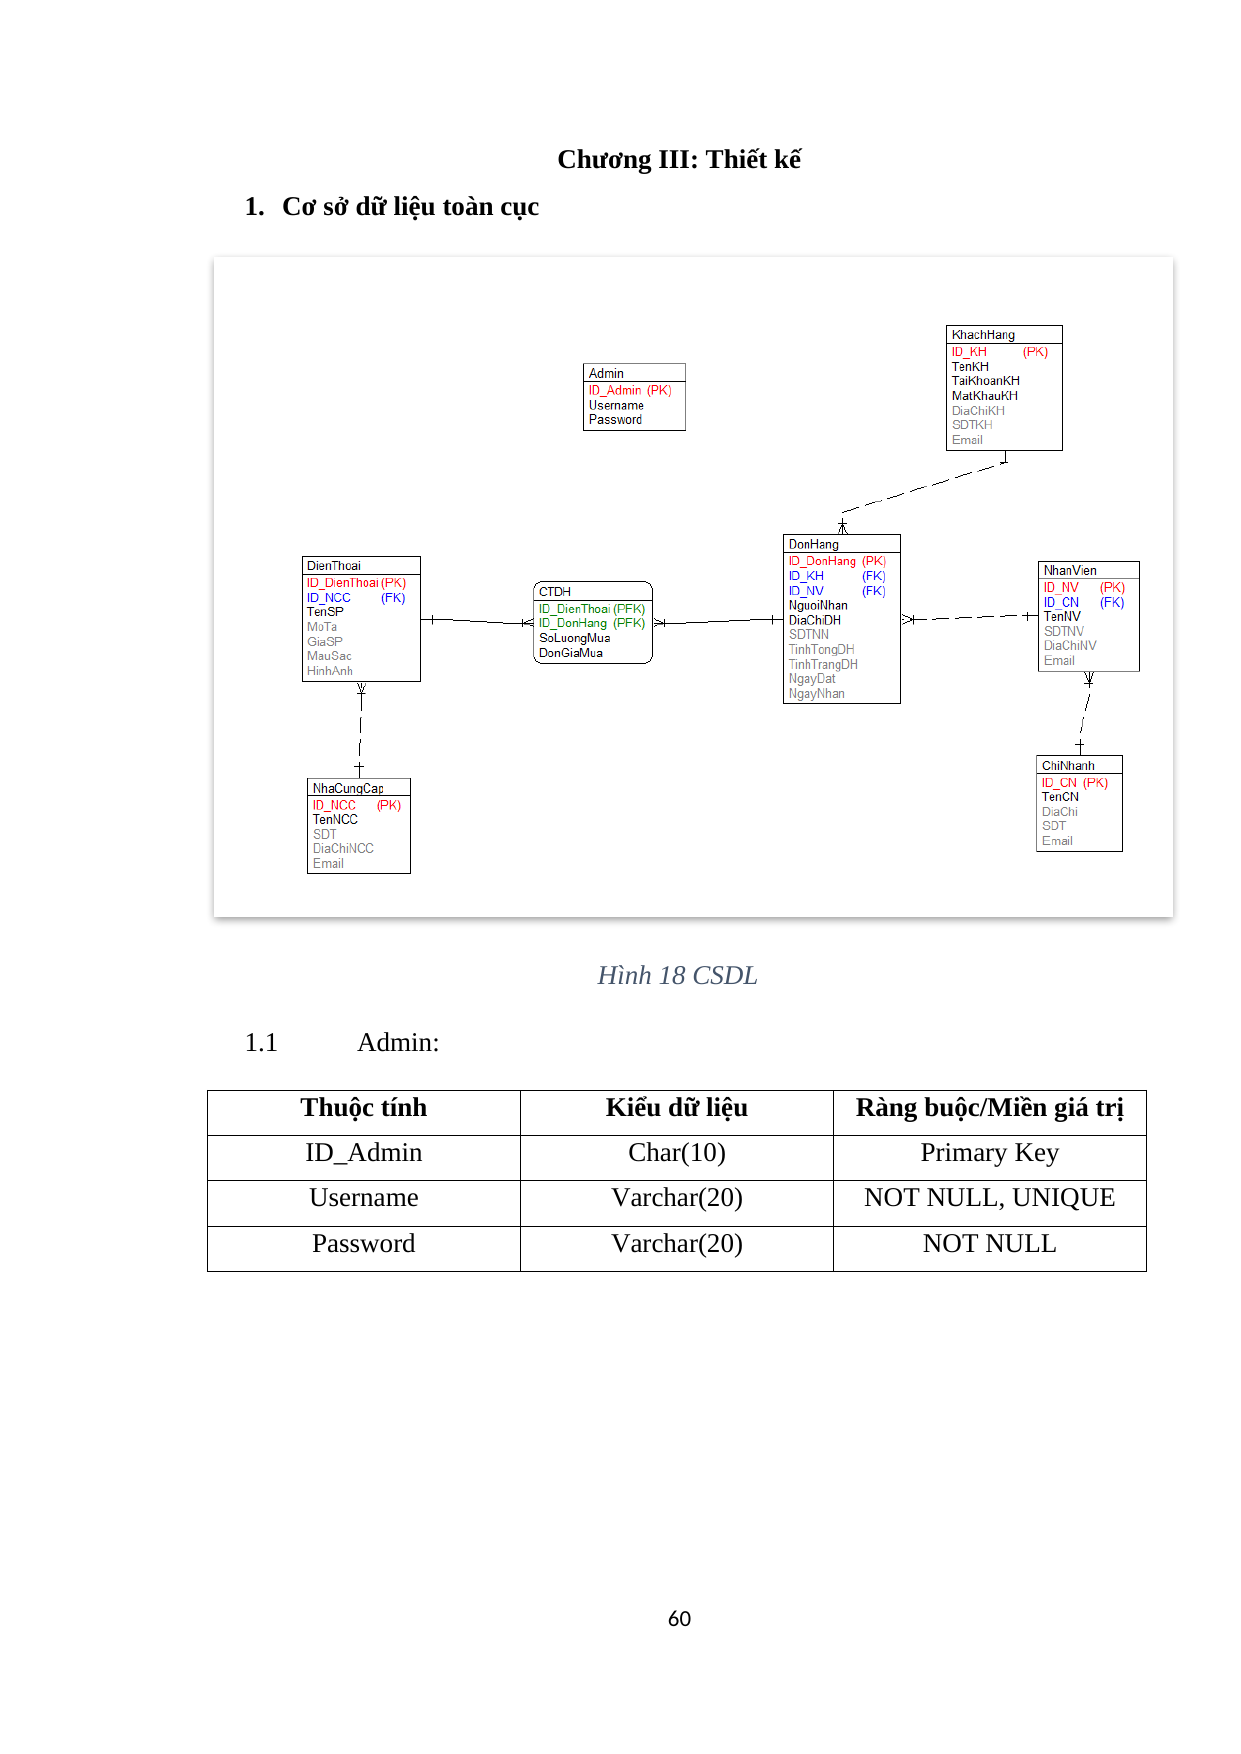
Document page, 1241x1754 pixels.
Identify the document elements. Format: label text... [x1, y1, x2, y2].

table_cell Password [208, 1227, 520, 1271]
table_header Kiểu dữ liệu [521, 1091, 833, 1135]
table_cell NOT NULL, UNIQUE [834, 1181, 1146, 1226]
table_cell NOT NULL [834, 1227, 1146, 1271]
table_cell ID_Admin [208, 1136, 520, 1180]
table_cell Username [208, 1181, 520, 1226]
table_header Thuộc tính [208, 1091, 520, 1135]
table_cell Varchar(20) [521, 1181, 833, 1226]
list Admin: [244, 1026, 1152, 1058]
list Cơ sở dữ liệu toàn cục [244, 190, 1152, 221]
picture [229, 272, 1159, 902]
table_cell Char(10) [521, 1136, 833, 1180]
table_cell Primary Key [834, 1136, 1146, 1180]
table_cell Varchar(20) [521, 1227, 833, 1271]
table_header Ràng buộc/Miền giá trị [834, 1091, 1146, 1135]
subtitle Chương III: Thiết kế [207, 143, 1152, 174]
